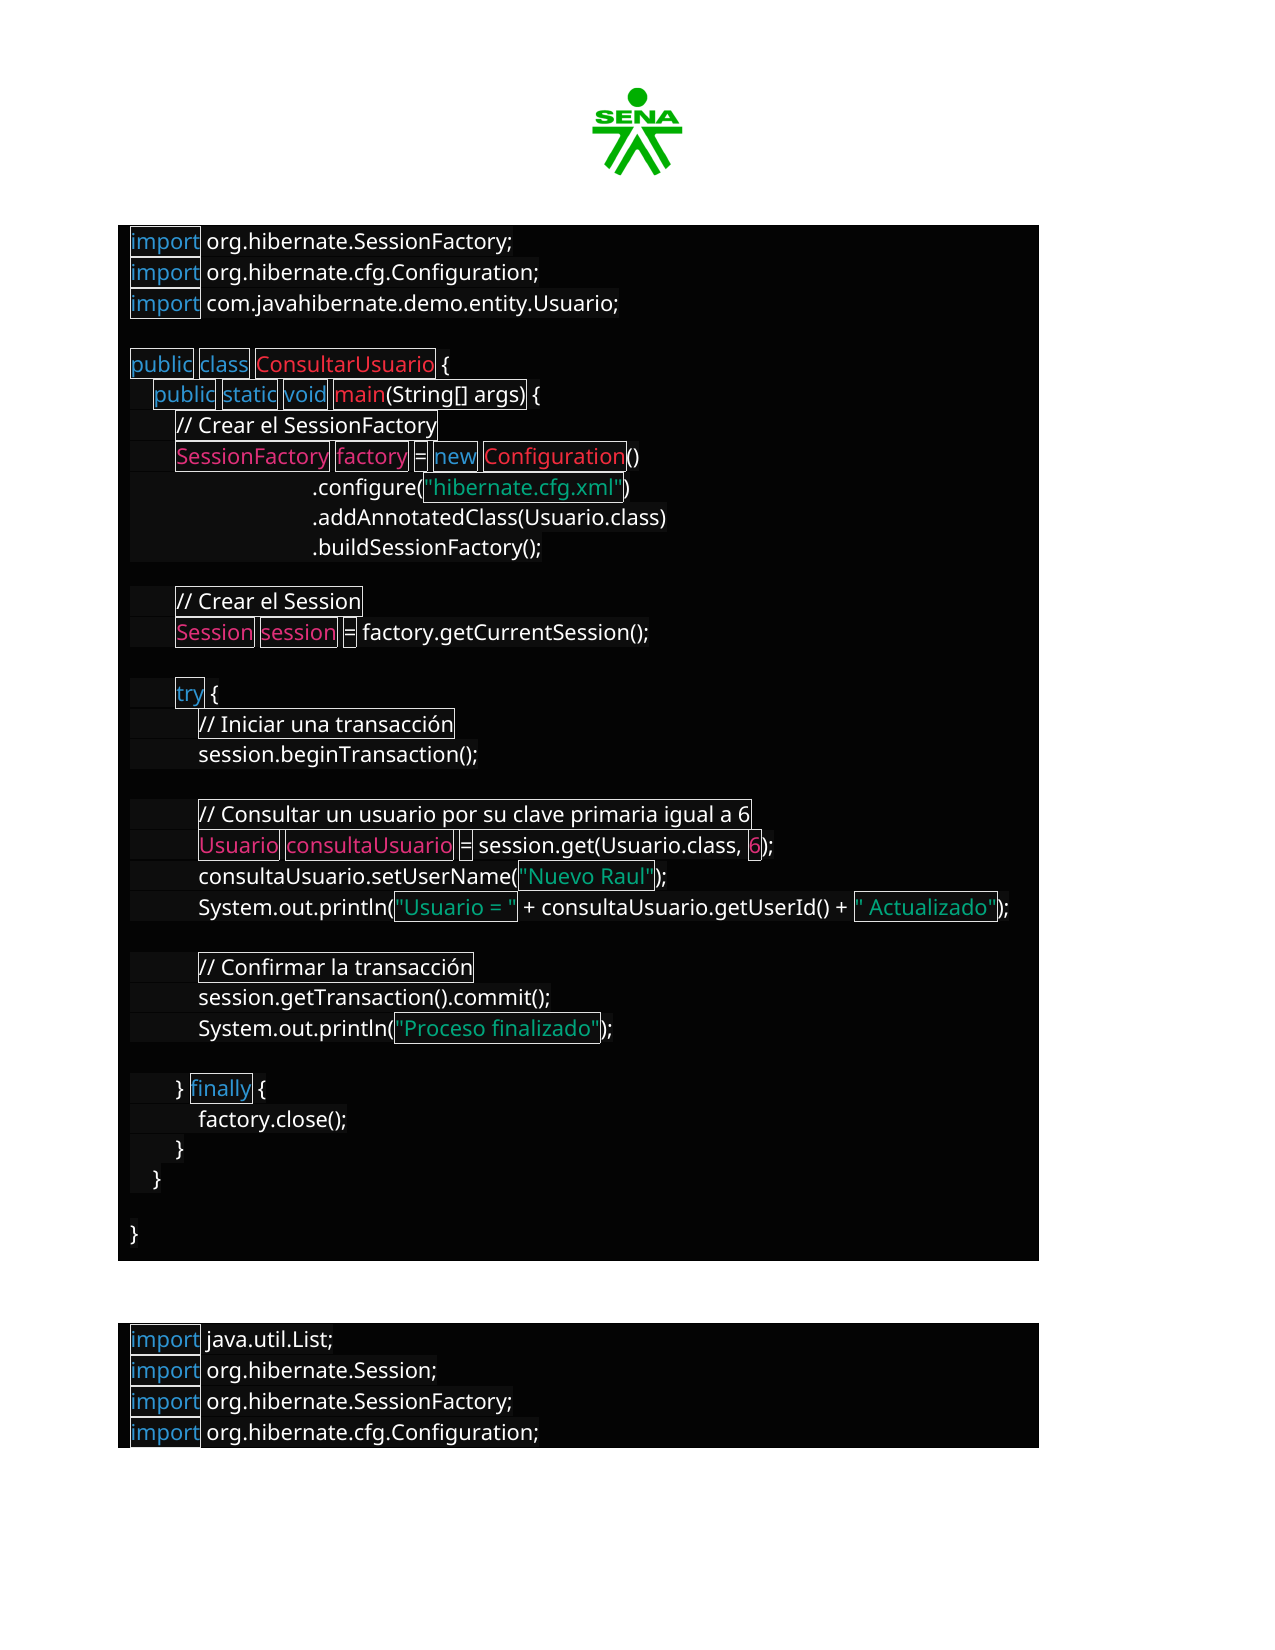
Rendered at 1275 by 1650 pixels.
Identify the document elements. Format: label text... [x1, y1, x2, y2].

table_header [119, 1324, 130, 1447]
picture [592, 87, 683, 176]
